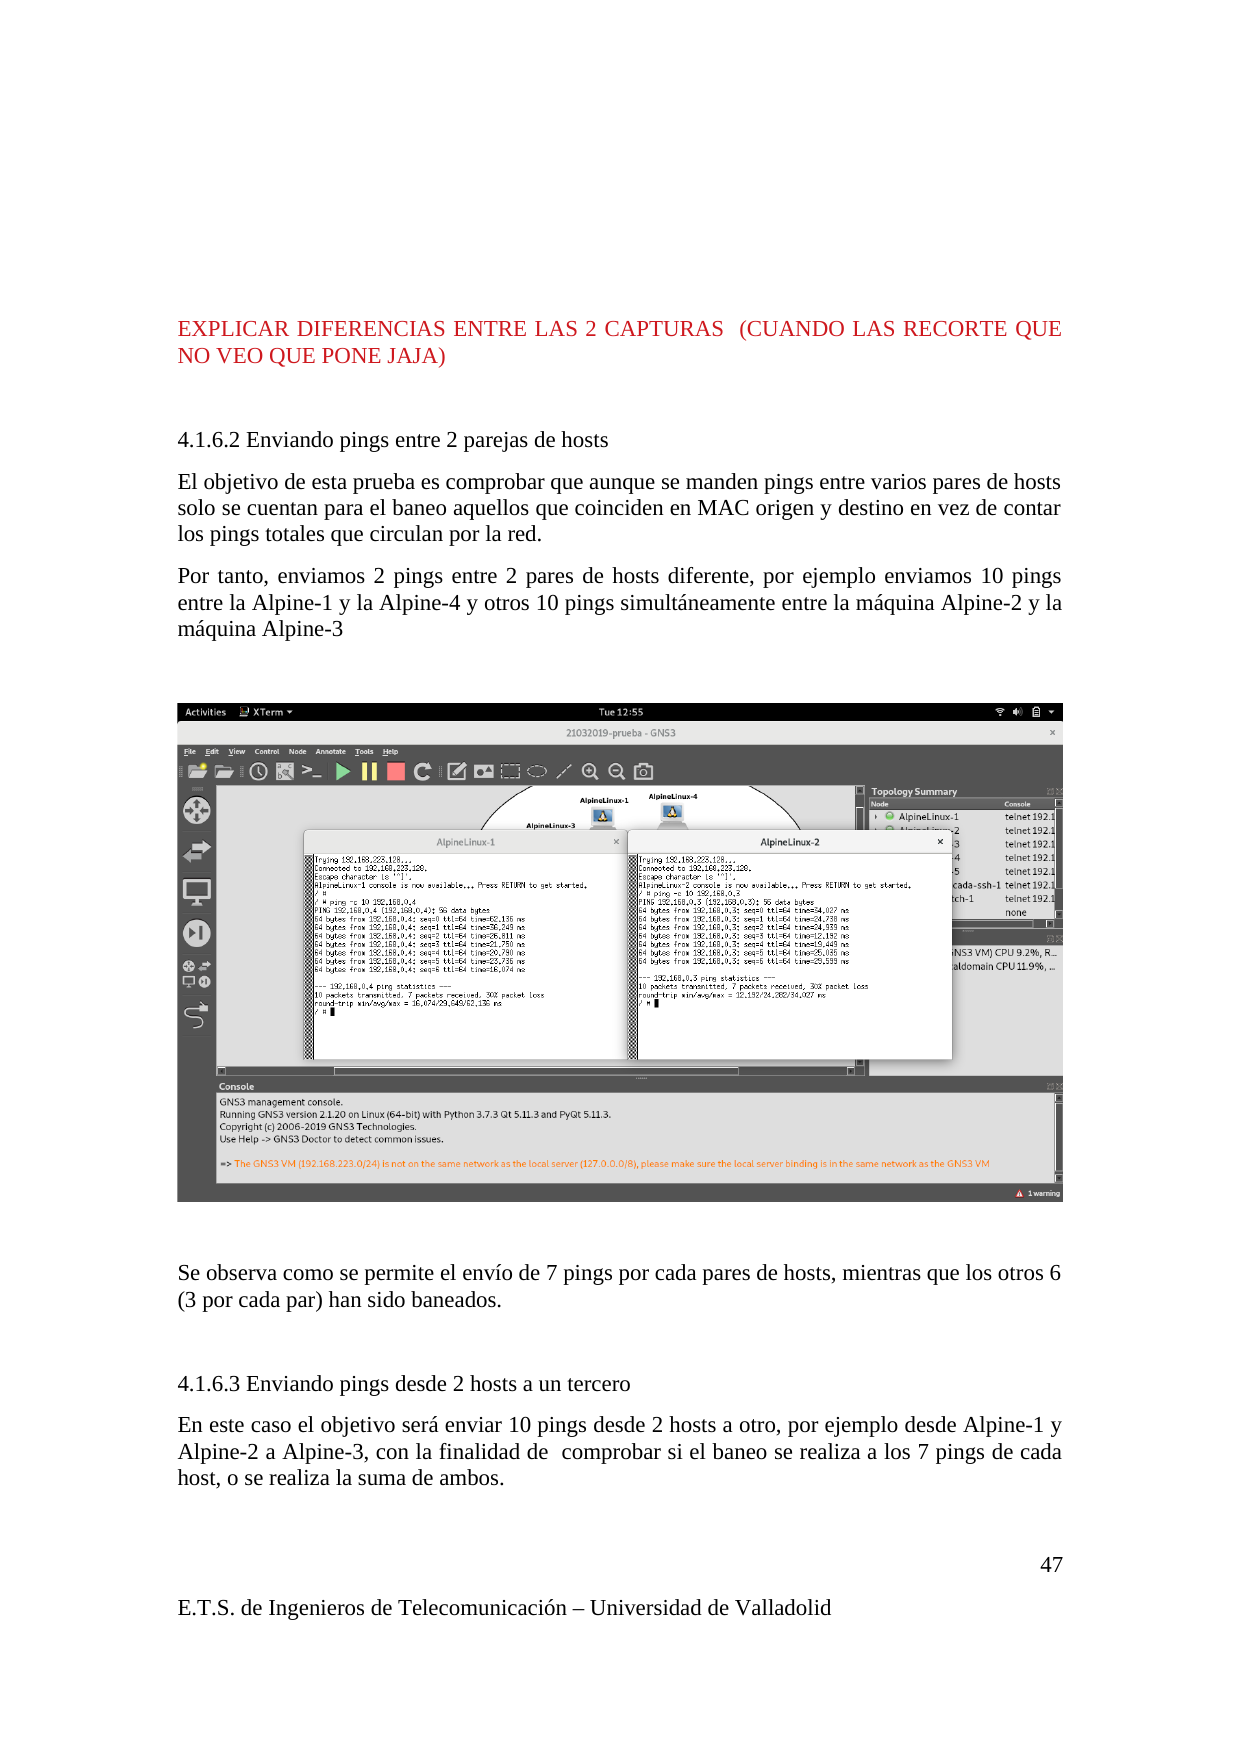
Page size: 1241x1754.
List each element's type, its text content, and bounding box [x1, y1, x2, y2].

text 4.1.6.2 Enviando pings entre 2 parejas de hosts [177, 426, 1063, 452]
text Se observa como se permite el envío de 7 pings por cada pares de hosts, mientras que los otros 6 (3 por cada par) han sido baneados. [177, 1259, 1063, 1312]
text EXPLICAR DIFERENCIAS ENTRE LAS 2 CAPTURAS (CUANDO LAS RECORTE QUE NO VEO QUE PONE JAJA) [177, 316, 1063, 368]
text En este caso el objetivo será enviar 10 pings desde 2 hosts a otro, por ejemplo desde Alpine-1 y Alpine-2 a Alpine-3, con la finalidad de comprobar si el baneo se realiza a los 7 pings de cada host, o se realiza la suma de ambos. [177, 1412, 1063, 1491]
text Por tanto, enviamos 2 pings entre 2 pares de hosts diferente, por ejemplo enviamos 10 pings entre la Alpine-1 y la Alpine-4 y otros 10 pings simultáneamente entre la máquina Alpine-2 y la máquina Alpine-3 [177, 562, 1063, 642]
text El objetivo de esta prueba es comprobar que aunque se manden pings entre varios pares de hosts solo se cuentan para el baneo aquellos que coinciden en MAC origen y destino en vez de contar los pings totales que circulan por la red. [177, 468, 1063, 547]
picture [177, 703, 1063, 1202]
text 4.1.6.3 Enviando pings desde 2 hosts a un tercero [177, 1369, 1063, 1396]
